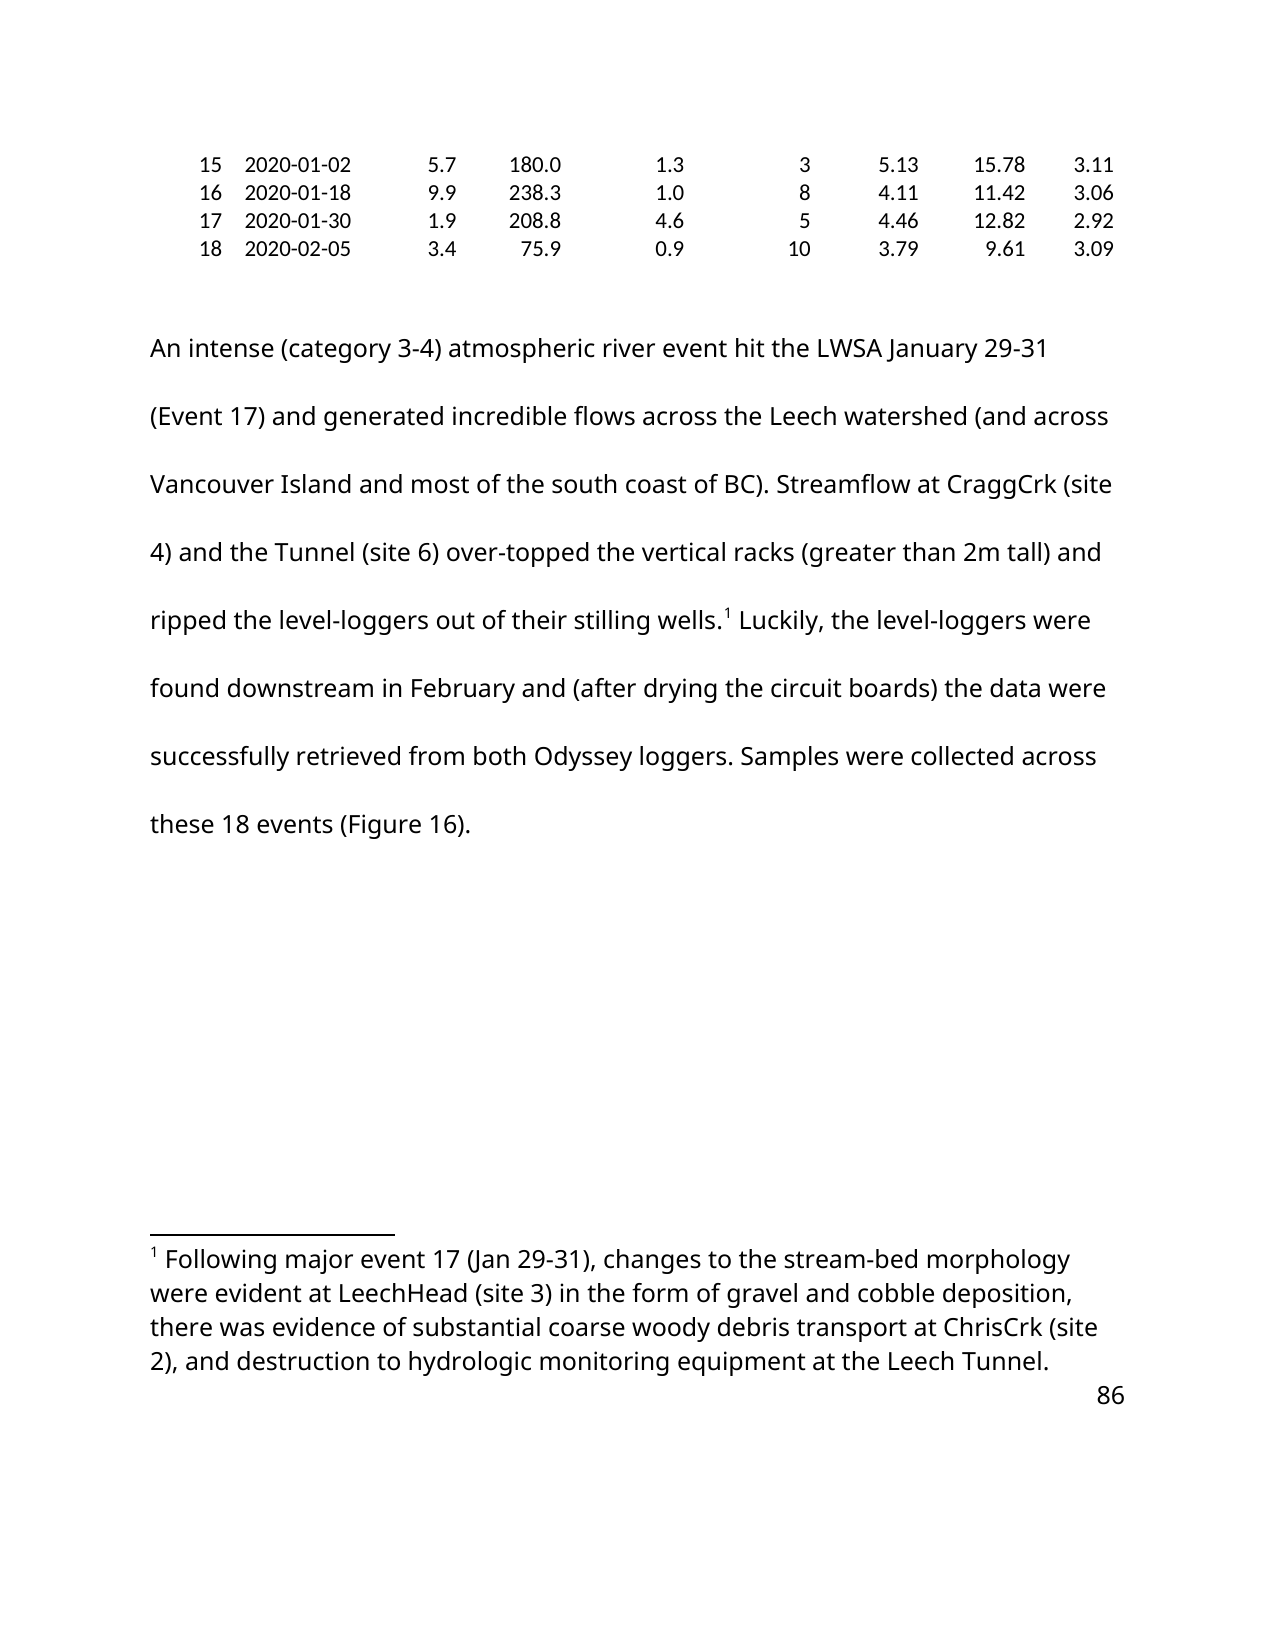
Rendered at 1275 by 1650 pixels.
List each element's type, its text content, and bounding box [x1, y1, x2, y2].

table_cell 9.9 [363, 178, 467, 206]
table_cell 5.7 [363, 150, 467, 178]
table_cell 75.9 [468, 234, 572, 262]
table_cell 9.61 [930, 234, 1037, 262]
table_cell 208.8 [468, 206, 572, 234]
table_cell 2020-01-02 [233, 150, 363, 178]
table_cell 1.9 [363, 206, 467, 234]
table_cell 17 [150, 206, 233, 234]
table_cell 2020-01-18 [233, 178, 363, 206]
table_cell 10 [695, 234, 822, 262]
table_cell 15.78 [930, 150, 1037, 178]
table_cell 4.46 [822, 206, 930, 234]
table_cell 3.09 [1037, 234, 1125, 262]
table_cell 1.0 [572, 178, 695, 206]
table_cell 8 [695, 178, 822, 206]
table_cell 3.06 [1037, 178, 1125, 206]
table_cell 1.3 [572, 150, 695, 178]
table_cell 11.42 [930, 178, 1037, 206]
table_cell 18 [150, 234, 233, 262]
table_cell 16 [150, 178, 233, 206]
table_cell 3 [695, 150, 822, 178]
table_cell 3.79 [822, 234, 930, 262]
table_cell 4.11 [822, 178, 930, 206]
table_cell 3.4 [363, 234, 467, 262]
table_cell 180.0 [468, 150, 572, 178]
table_cell 2020-02-05 [233, 234, 363, 262]
table_cell 5.13 [822, 150, 930, 178]
table_cell 12.82 [930, 206, 1037, 234]
table_cell 5 [695, 206, 822, 234]
table_cell 3.11 [1037, 150, 1125, 178]
table_cell 2020-01-30 [233, 206, 363, 234]
table_cell 0.9 [572, 234, 695, 262]
table_cell 15 [150, 150, 233, 178]
table_cell 4.6 [572, 206, 695, 234]
text An intense (category 3-4) atmospheric river event hit the LWSA January 29-31 (Event 17) and generated incredible flows across the Leech watershed (and across Vancouver Island and most of the south coast of BC). Streamflow at CraggCrk (site 4) and the Tunnel (site 6) over-topped the vertical racks (greater than 2m tall) and ripped the level-loggers out of their stilling wells. Luckily, the level-loggers were found downstream in February and (after drying the circuit boards) the data were successfully retrieved from both Odyssey loggers. Samples were collected across these 18 events (Figure 16). [150, 330, 1125, 841]
table_cell 2.92 [1037, 206, 1125, 234]
table_cell 238.3 [468, 178, 572, 206]
